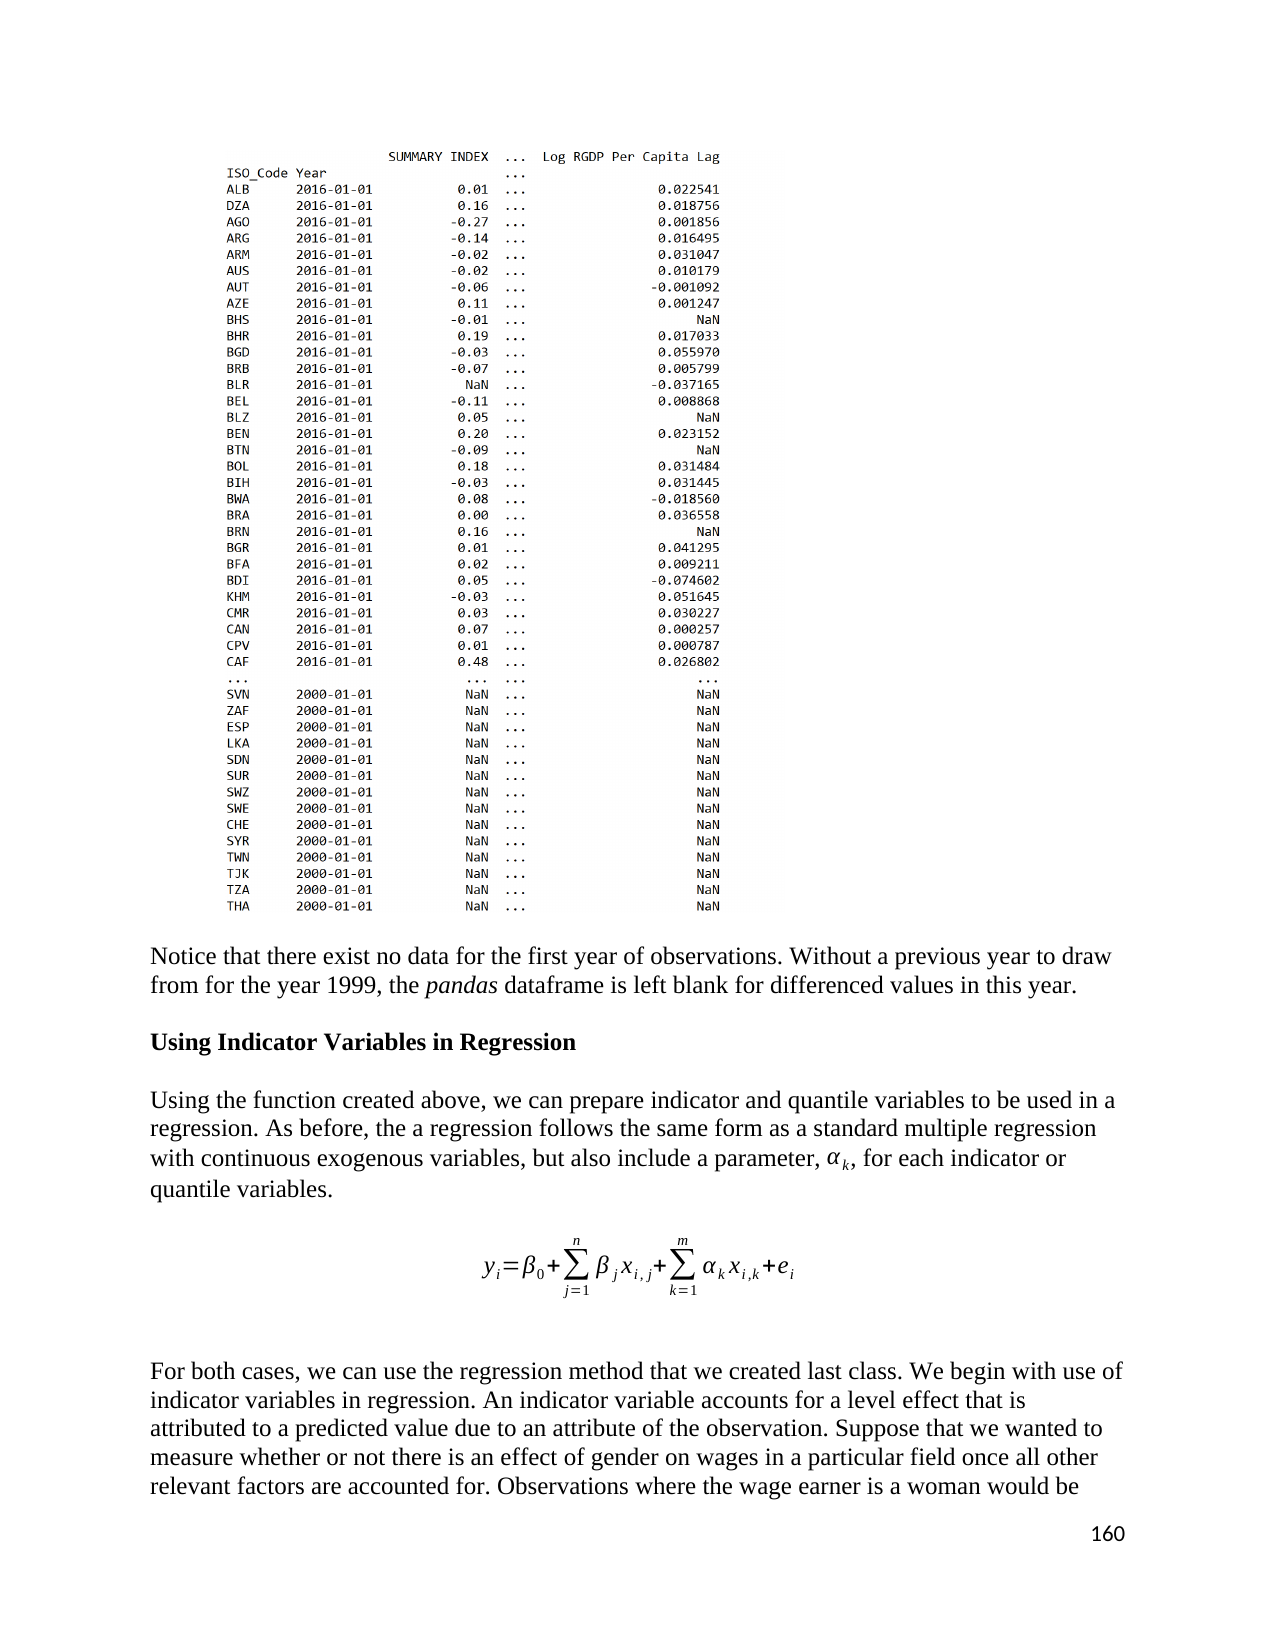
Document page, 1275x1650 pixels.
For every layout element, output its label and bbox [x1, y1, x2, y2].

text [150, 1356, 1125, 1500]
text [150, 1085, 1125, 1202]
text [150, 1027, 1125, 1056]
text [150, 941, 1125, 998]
picture [225, 150, 785, 913]
